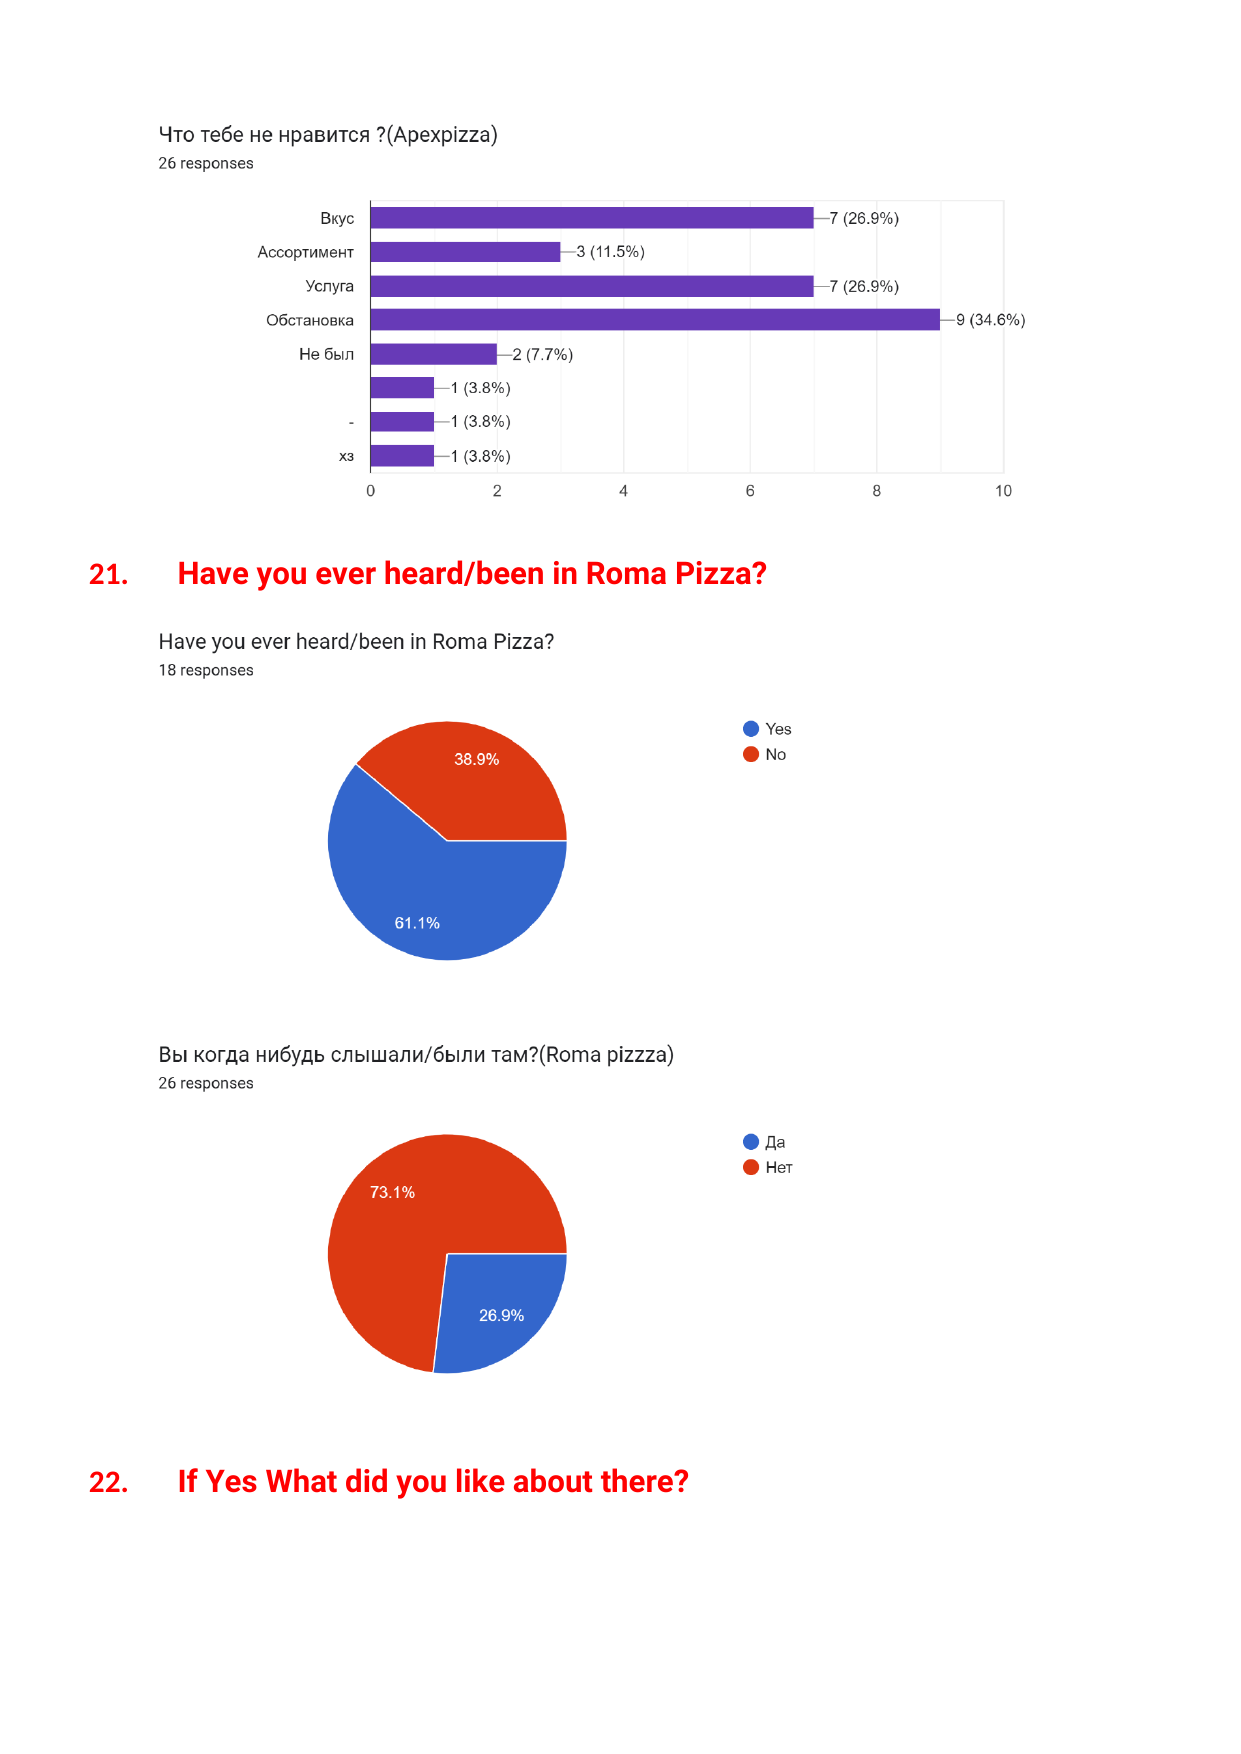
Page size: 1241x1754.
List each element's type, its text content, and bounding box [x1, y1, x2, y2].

picture [126, 595, 1101, 1006]
picture [126, 88, 1101, 553]
picture [126, 1008, 1101, 1419]
list Have you ever heard/been in Roma Pizza? [89, 554, 1152, 592]
list If Yes What did you like about there? [89, 1462, 1152, 1500]
